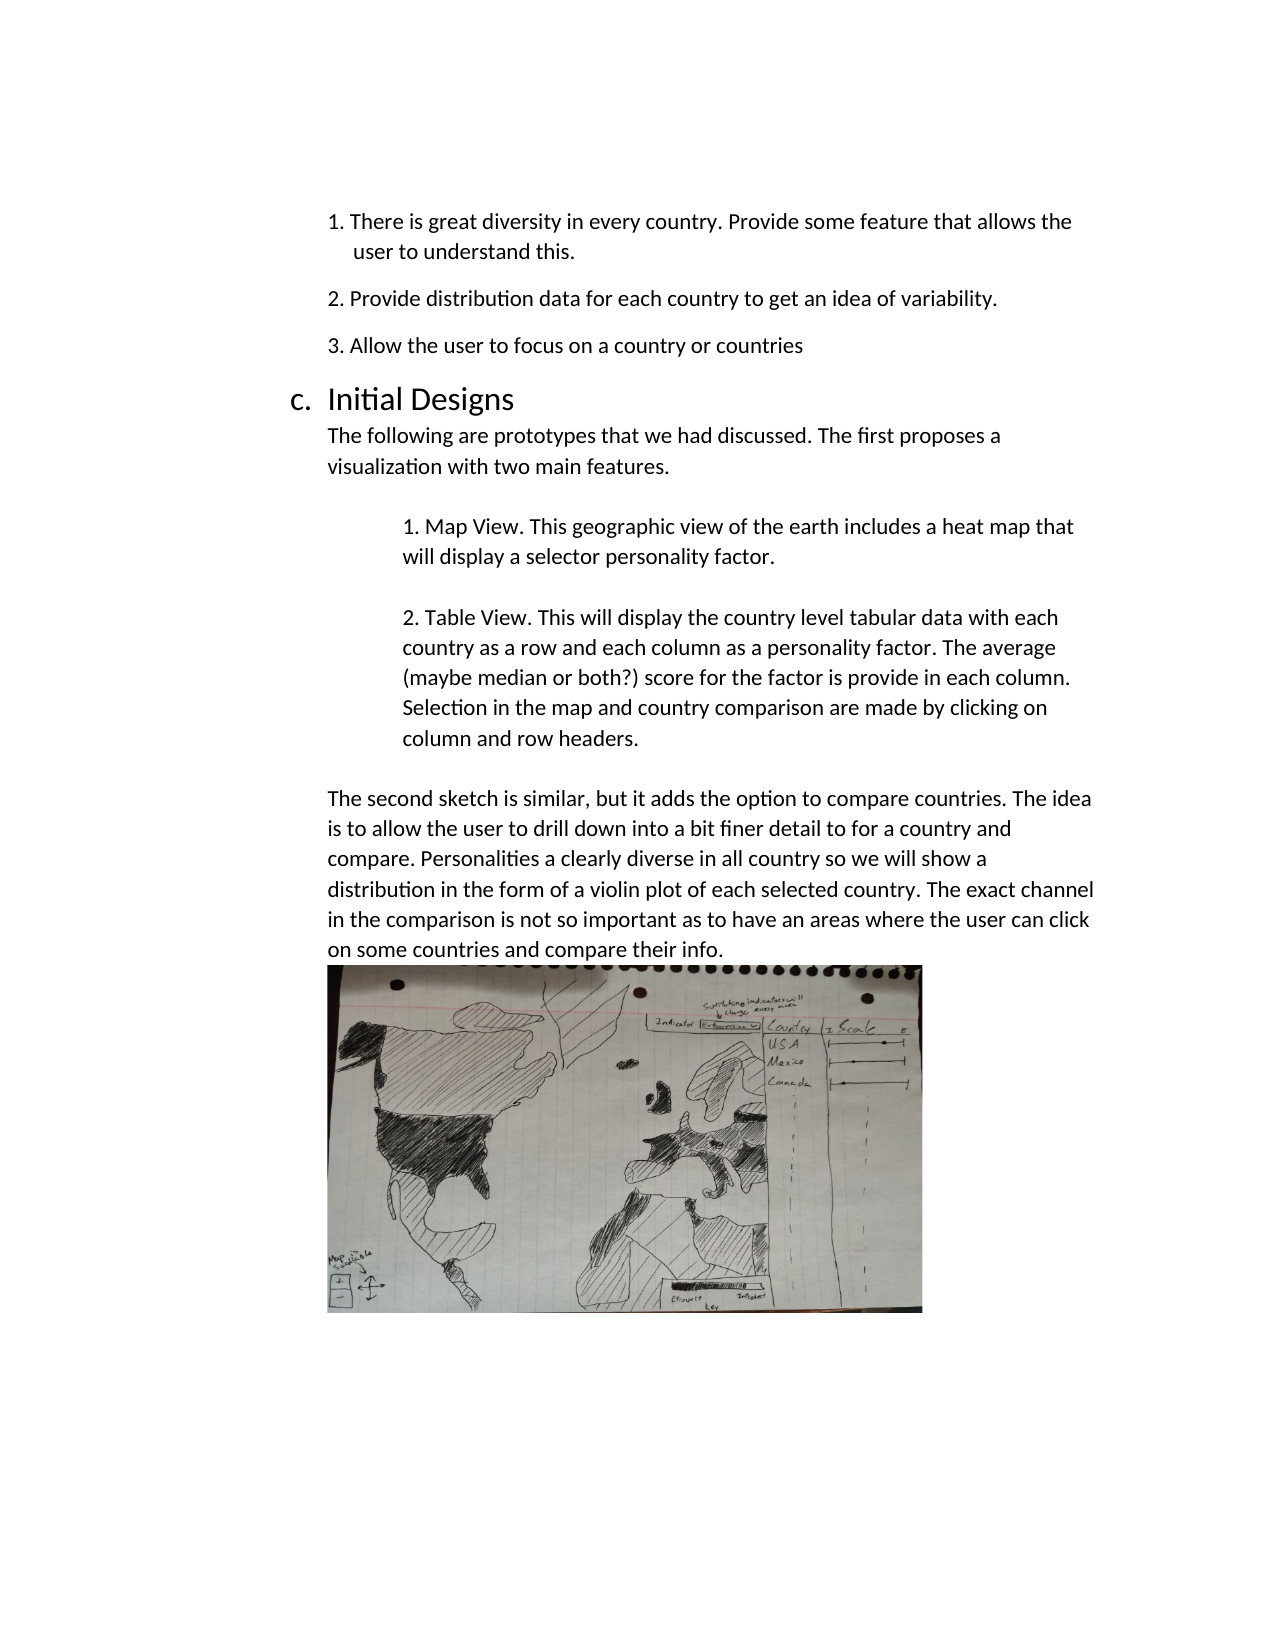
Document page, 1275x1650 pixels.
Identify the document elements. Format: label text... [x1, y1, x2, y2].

picture [327, 965, 923, 1313]
list 2. Table View. This will display the country level tabular data with each country as a row and each column as a personality factor. The average (maybe median or both?) score for the factor is provide in each column. Selection in the map and country comparison are made by clicking on column and row headers. [402, 603, 1098, 752]
list Initial Designs [290, 378, 1098, 418]
text 2. Provide distribution data for each country to get an idea of variability. [252, 284, 1098, 312]
list 1. Map View. This geographic view of the earth includes a heat map that will display a selector personality factor. [402, 512, 1098, 570]
text 1. There is great diversity in every country. Provide some feature that allows the user to understand this. [327, 207, 1098, 265]
list The second sketch is similar, but it adds the option to compare countries. The idea is to allow the user to drill down into a bit finer detail to for a country and compare. Personalities a clearly diverse in all country so we will show a distribution in the form of a violin plot of each selected country. The exact channel in the comparison is not so important as to have an areas where the user can click on some countries and compare their info. [327, 754, 1098, 963]
list The following are prototypes that we had discussed. The first proposes a visualization with two main features. [327, 422, 1098, 510]
text 3. Allow the user to focus on a country or countries [252, 331, 1098, 359]
